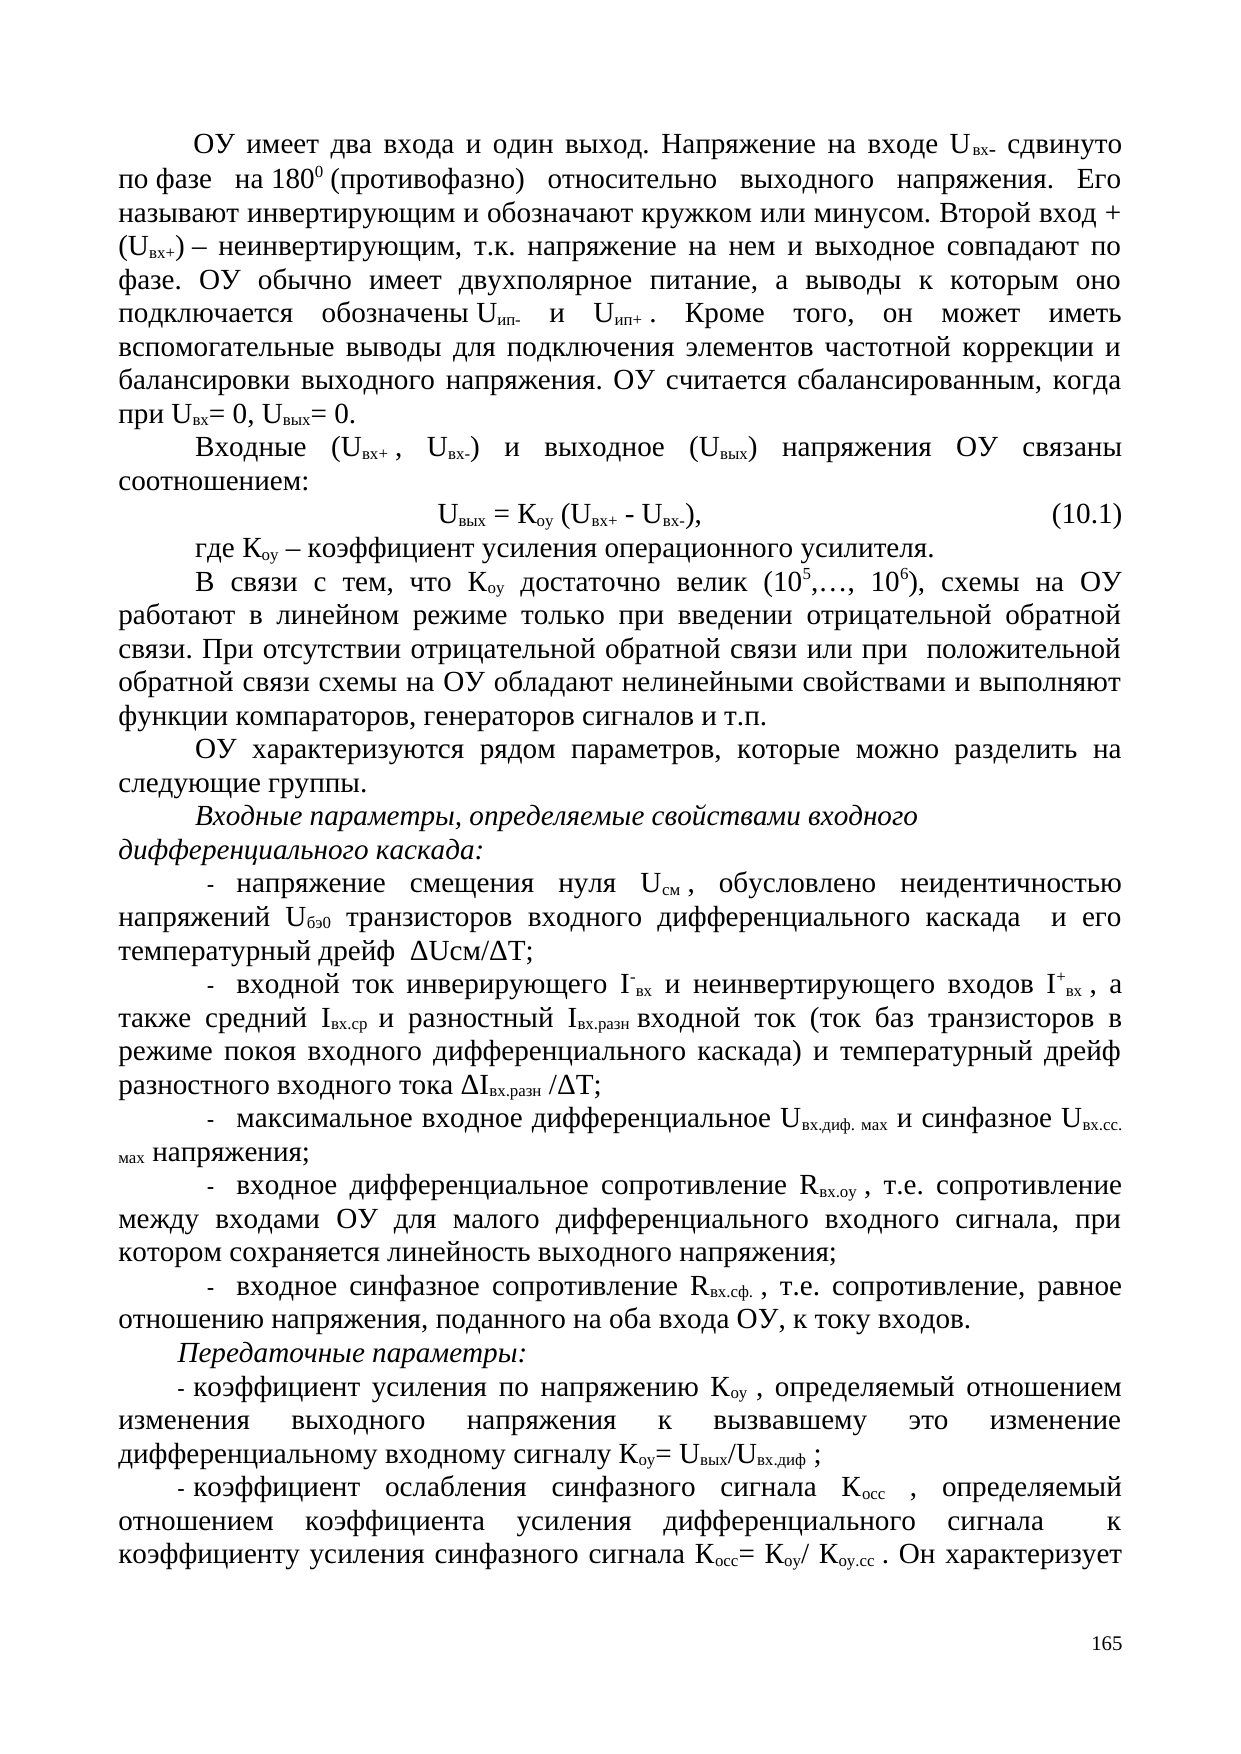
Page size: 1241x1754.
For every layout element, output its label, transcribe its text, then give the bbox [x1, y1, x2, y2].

text ОУ имеет два входа и один выход. Напряжение на входе Uвх- сдвинуто по фазе на 1800 (противофазно) относительно выходного напряжения. Его называют инвертирующим и обозначают кружком или минусом. Второй вход + (Uвх+) – неинвертирующим, т.к. напряжение на нем и выходное совпадают по фазе. ОУ обычно имеет двухполярное питание, а выводы к которым оно подключается обозначены Uип- и Uип+ . Кроме того, он может иметь вспомогательные выводы для подключения элементов частотной коррекции и балансировки выходного напряжения. ОУ считается сбалансированным, когда при Uвх= 0, Uвых= 0. [118, 118, 1122, 429]
list входное дифференциальное сопротивление Rвх.оу , т.е. сопротивление между входами ОУ для малого дифференциального входного сигнала, при котором сохраняется линейность выходного напряжения; [118, 1167, 1122, 1268]
text Входные параметры, определяемые свойствами входного дифференциального каскада: [118, 798, 1122, 866]
text где Коу – коэффициент усиления операционного усилителя. [118, 530, 1122, 564]
text ОУ характеризуются рядом параметров, которые можно разделить на следующие группы. [118, 731, 1122, 798]
text В связи с тем, что Коу достаточно велик (105,…, 106), схемы на ОУ работают в линейном режиме только при введении отрицательной обратной связи. При отсутствии отрицательной обратной связи или при положительной обратной связи схемы на ОУ обладают нелинейными свойствами и выполняют функции компараторов, генераторов сигналов и т.п. [118, 564, 1122, 731]
text Uвых = Коу (Uвх+ - Uвх-), (10.1) [118, 497, 1122, 530]
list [118, 1469, 1122, 1570]
text Входные (Uвх+ , Uвх-) и выходное (Uвых) напряжения ОУ связаны соотношением: [118, 429, 1122, 497]
list входное синфазное сопротивление Rвх.сф. , т.е. сопротивление, равное отношению напряжения, поданного на оба входа ОУ, к току входов. [118, 1268, 1122, 1335]
list напряжение смещения нуля Uсм , обусловлено неидентичностью напряжений Uбэ0 транзисторов входного дифференциального каскада и его температурный дрейф ΔUсм/ΔT; [118, 866, 1122, 966]
text Передаточные параметры: [118, 1335, 1122, 1369]
list максимальное входное дифференциальное Uвх.диф. мах и синфазное Uвх.сс. мах напряжения; [118, 1100, 1122, 1167]
list коэффициент усиления по напряжению Коу , определяемый отношением изменения выходного напряжения к вызвавшему это изменение дифференциальному входному сигналу Коу= Uвых/Uвх.диф ; [118, 1369, 1122, 1469]
list входной ток инверирующего I-вх и неинвертирующего входов I+вх , а также средний Iвх.ср и разностный Iвх.разн входной ток (ток баз транзисторов в режиме покоя входного дифференциального каскада) и температурный дрейф разностного входного тока ΔIвх.разн /ΔT; [118, 966, 1122, 1100]
